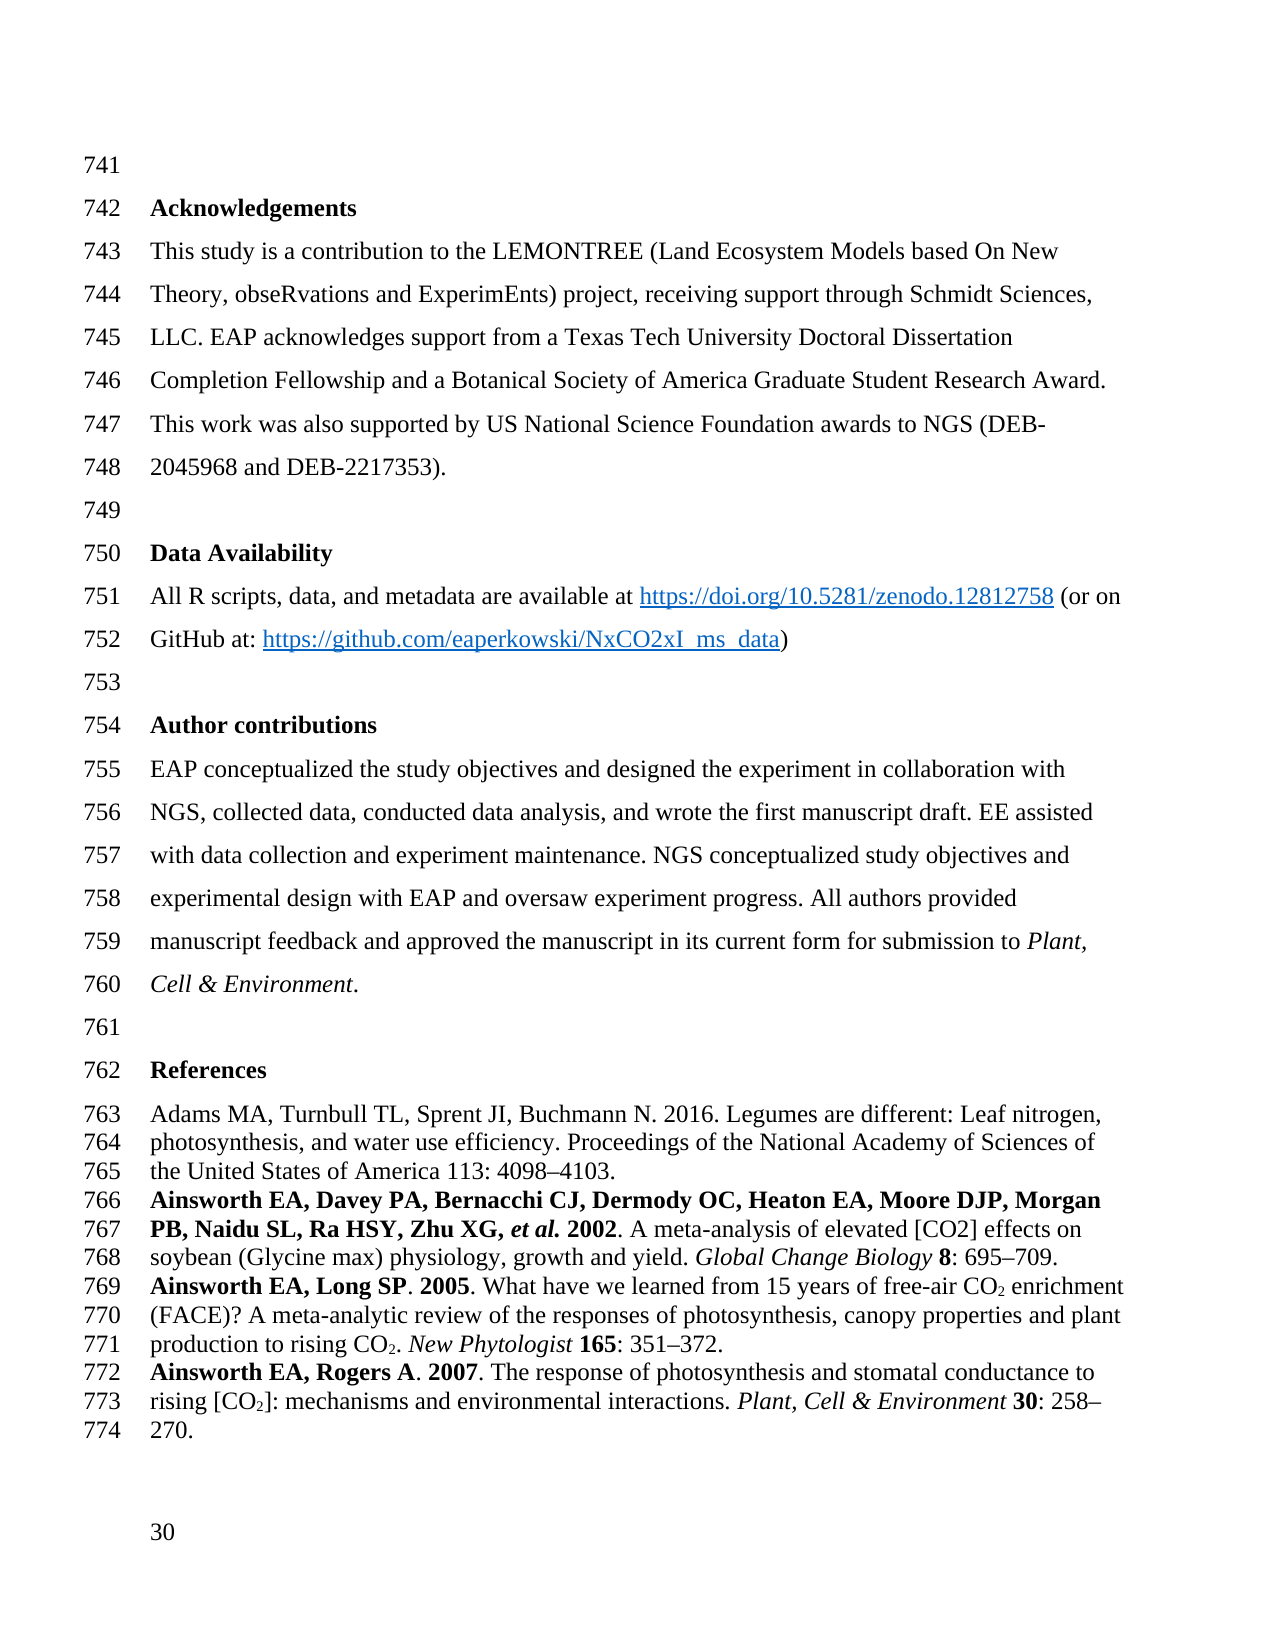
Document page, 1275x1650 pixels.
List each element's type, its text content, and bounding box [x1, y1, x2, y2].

text Data Availability [150, 538, 1125, 567]
text Acknowledgements [150, 193, 1125, 222]
text This study is a contribution to the LEMONTREE (Land Ecosystem Models based On New Theory, obseRvations and ExperimEnts) project, receiving support through Schmidt Sciences, LLC. EAP acknowledges support from a Texas Tech University Doctoral Dissertation Completion Fellowship and a Botanical Society of America Graduate Student Research Award. This work was also supported by US National Science Foundation awards to NGS (DEB-2045968 and DEB-2217353). [150, 236, 1125, 481]
text References [150, 1056, 1125, 1084]
text All R scripts, data, and metadata are available at https://doi.org/10.5281/zenodo.12812758 (or on GitHub at: https://github.com/eaperkowski/NxCO2xI_ms_data) [150, 581, 1125, 653]
text EAP conceptualized the study objectives and designed the experiment in collaboration with NGS, collected data, conducted data analysis, and wrote the first manuscript draft. EE assisted with data collection and experiment maintenance. NGS conceptualized study objectives and experimental design with EAP and oversaw experiment progress. All authors provided manuscript feedback and approved the manuscript in its current form for submission to Plant, Cell & Environment. [150, 754, 1125, 998]
text Author contributions [150, 711, 1125, 739]
